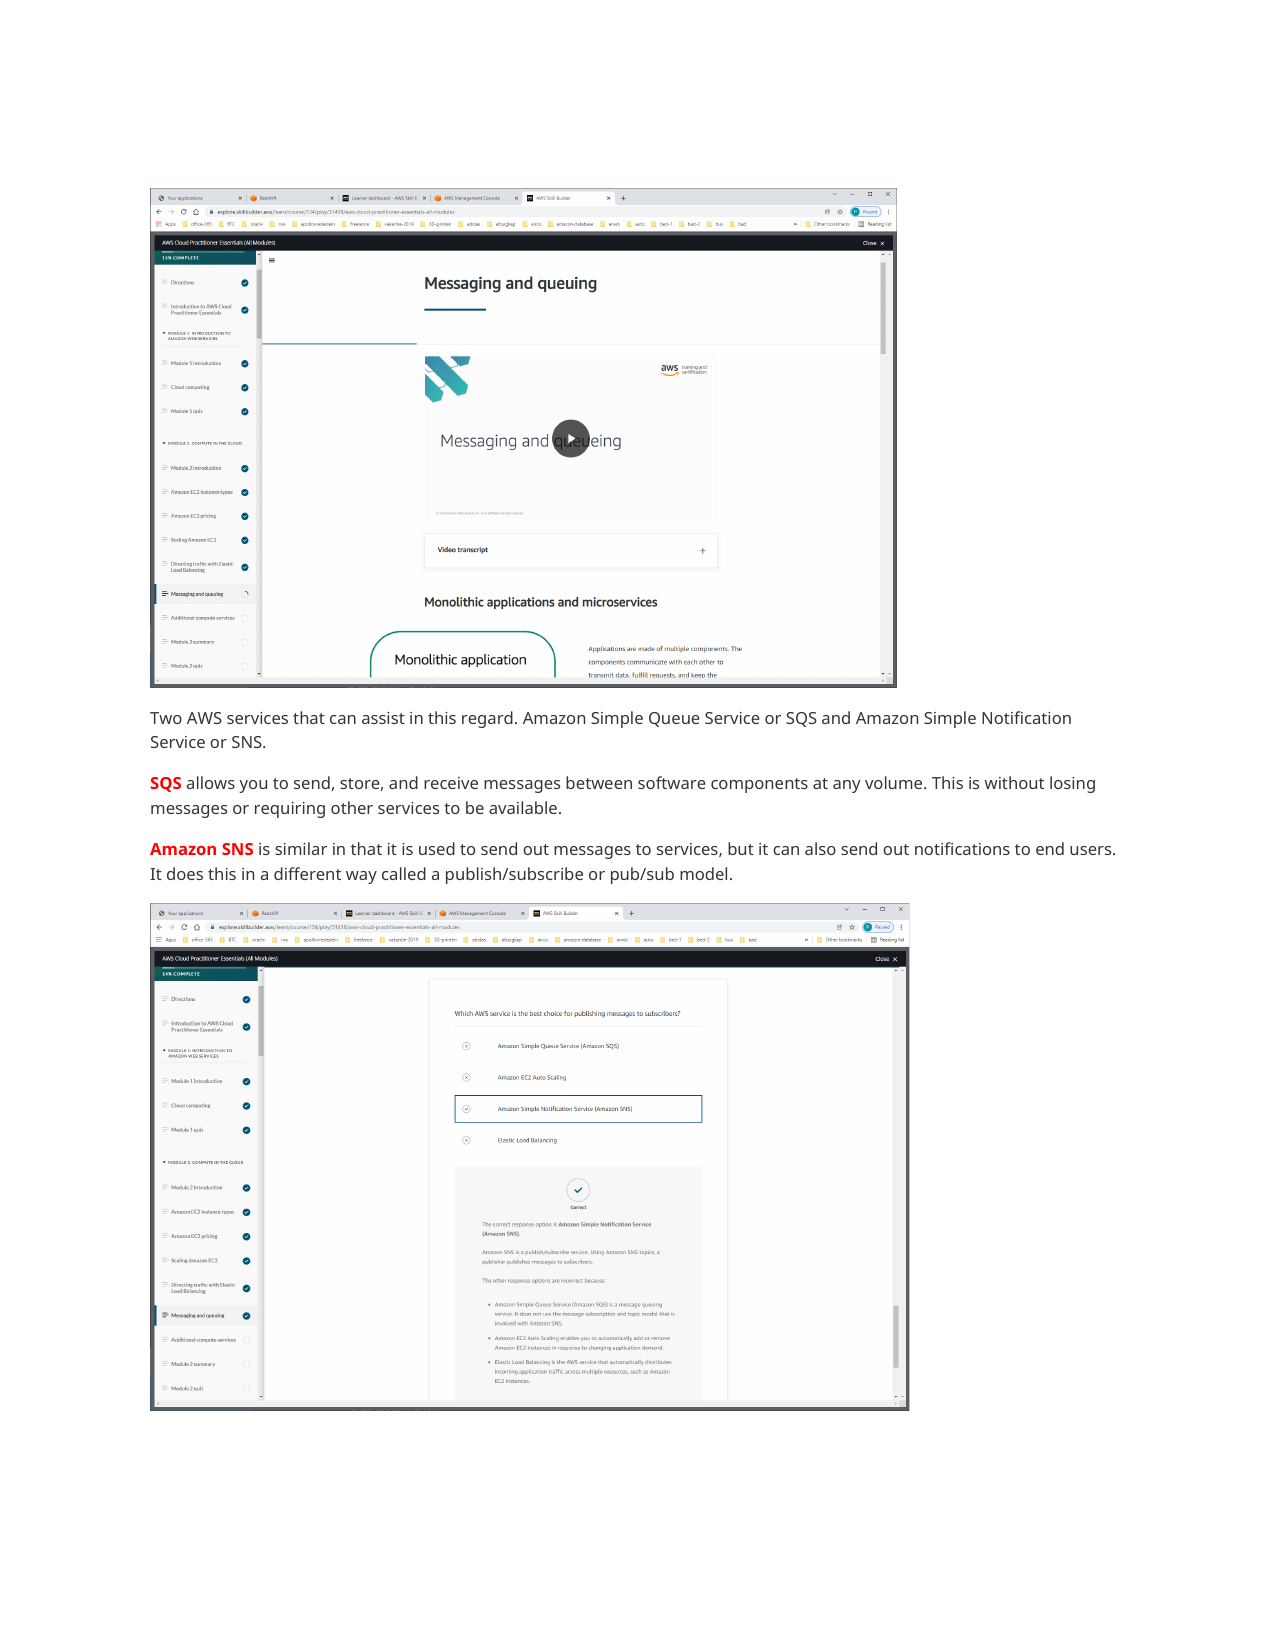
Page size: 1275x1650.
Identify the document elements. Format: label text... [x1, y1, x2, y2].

text SQS allows you to send, store, and receive messages between software components at any volume. This is without losing messages or requiring other services to be available. [150, 772, 1125, 819]
text Two AWS services that can assist in this regard. Amazon Simple Queue Service or SQS and Amazon Simple Notification Service or SNS. [150, 706, 1125, 753]
picture [150, 903, 910, 1411]
text Amazon SNS is similar in that it is used to send out messages to services, but it can also send out notifications to end users. It does this in a different way called a publish/subscribe or pub/sub model. [150, 838, 1125, 885]
picture [150, 188, 897, 688]
